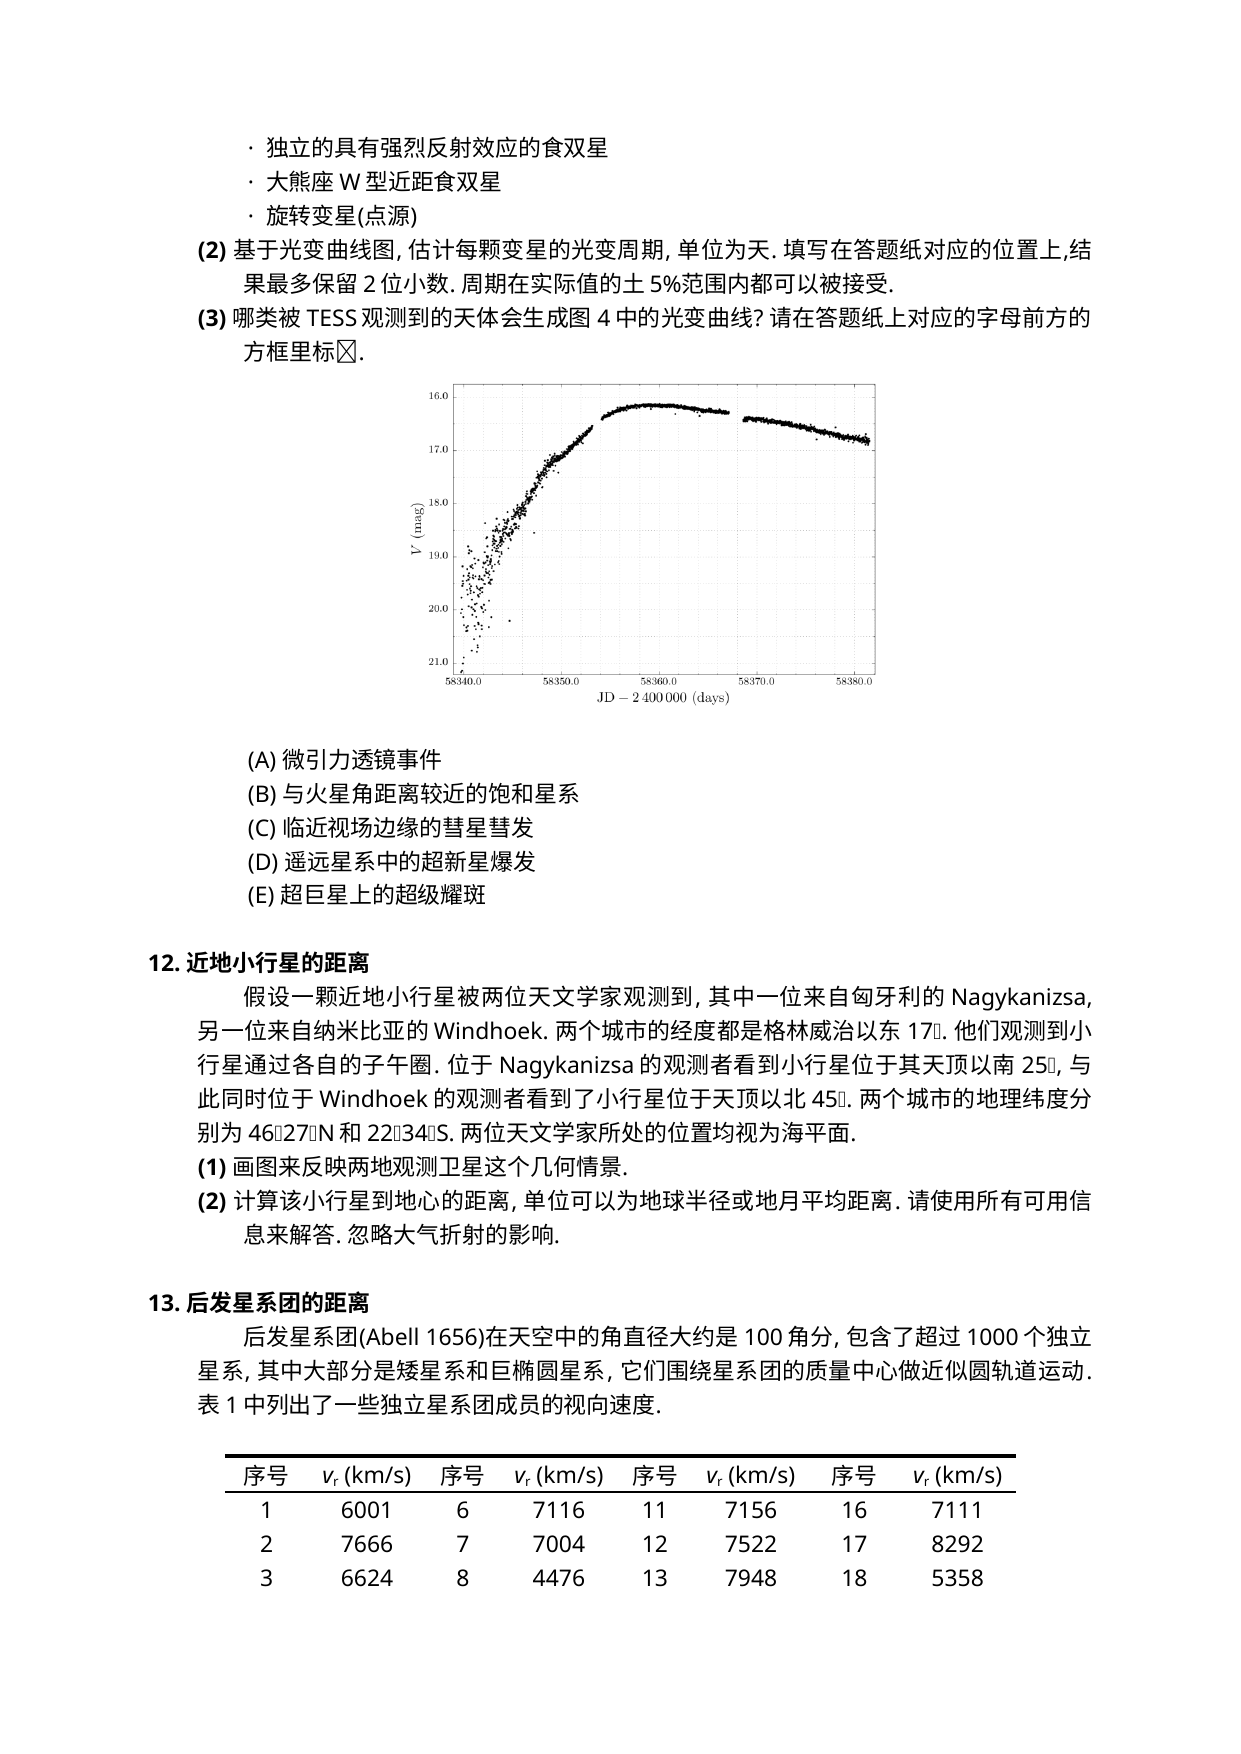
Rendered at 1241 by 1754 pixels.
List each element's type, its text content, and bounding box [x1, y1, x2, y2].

table_cell 7 [426, 1526, 499, 1560]
text (2) 基于光变曲线图, 估计每颗变星的光变周期, 单位为天. 填写在答题纸对应的位置上,结果最多保留2位小数. 周期在实际值的土5%范围内都可以被接受. [198, 232, 1092, 300]
table_cell 7156 [692, 1493, 810, 1526]
table_cell 11 [618, 1493, 692, 1526]
table_cell 16 [810, 1493, 898, 1526]
text (E) 超巨星上的超级耀斑 [248, 877, 1092, 911]
table_header vr (km/s) [692, 1458, 810, 1491]
text 假设一颗近地小行星被两位天文学家观测到, 其中一位来自匈牙利的Nagykanizsa, 另一位来自纳米比亚的Windhoek. 两个城市的经度都是格林威治以东17. 他们观测到小行星通过各自的子午圈. 位于Nagykanizsa的观测者看到小行星位于其天顶以南25, 与此同时位于Windhoek的观测者看到了小行星位于天顶以北45. 两个城市的地理纬度分别为4627N和2234S. 两位天文学家所处的位置均视为海平面. [198, 979, 1092, 1149]
table_cell 7522 [692, 1526, 810, 1560]
table_cell 1 [225, 1493, 308, 1526]
table_header 序号 [618, 1458, 692, 1491]
text · 大熊座W型近距食双星 [248, 164, 1092, 198]
table_cell 12 [618, 1526, 692, 1560]
table_cell 6 [426, 1493, 499, 1526]
table_cell 7948 [692, 1560, 810, 1594]
table_header 序号 [225, 1458, 308, 1491]
text · 独立的具有强烈反射效应的食双星 [248, 130, 1092, 164]
text · 旋转变星(点源) [248, 198, 1092, 232]
table_cell 3 [225, 1560, 308, 1594]
table_cell 2 [225, 1526, 308, 1560]
text (B) 与火星角距离较近的饱和星系 [248, 775, 1092, 809]
table_cell 6001 [308, 1493, 426, 1526]
table_cell 4476 [500, 1560, 618, 1594]
text 后发星系团(Abell 1656)在天空中的角直径大约是100角分, 包含了超过1000个独立星系, 其中大部分是矮星系和巨椭圆星系, 它们围绕星系团的质量中心做近似圆轨道运动. 表1中列出了一些独立星系团成员的视向速度. [198, 1318, 1092, 1420]
text (D) 遥远星系中的超新星爆发 [248, 843, 1092, 877]
table_cell 13 [618, 1560, 692, 1594]
table_cell 7116 [500, 1493, 618, 1526]
table_header 序号 [810, 1458, 898, 1491]
text (2) 计算该小行星到地心的距离, 单位可以为地球半径或地月平均距离. 请使用所有可用信息来解答. 忽略大气折射的影响. [198, 1183, 1092, 1251]
text (A) 微引力透镜事件 [248, 741, 1092, 775]
text 13. 后发星系团的距离 [148, 1284, 1092, 1318]
table_cell 8 [426, 1560, 499, 1594]
table_cell 8292 [898, 1526, 1016, 1560]
table_cell 7666 [308, 1526, 426, 1560]
text (C) 临近视场边缘的彗星彗发 [248, 809, 1092, 843]
table_cell 6624 [308, 1560, 426, 1594]
table_header vr (km/s) [308, 1458, 426, 1491]
table_cell 18 [810, 1560, 898, 1594]
table_cell 7111 [898, 1493, 1016, 1526]
text 12. 近地小行星的距离 [148, 945, 1092, 979]
table_header vr (km/s) [898, 1458, 1016, 1491]
table_header 序号 [426, 1458, 499, 1491]
table_cell 17 [810, 1526, 898, 1560]
text (1) 画图来反映两地观测卫星这个几何情景. [198, 1149, 1092, 1183]
table_cell 5358 [898, 1560, 1016, 1594]
table_cell 7004 [500, 1526, 618, 1560]
text (3) 哪类被TESS观测到的天体会生成图4中的光变曲线? 请在答题纸上对应的字母前方的方框里标. [198, 300, 1092, 368]
table_header vr (km/s) [500, 1458, 618, 1491]
